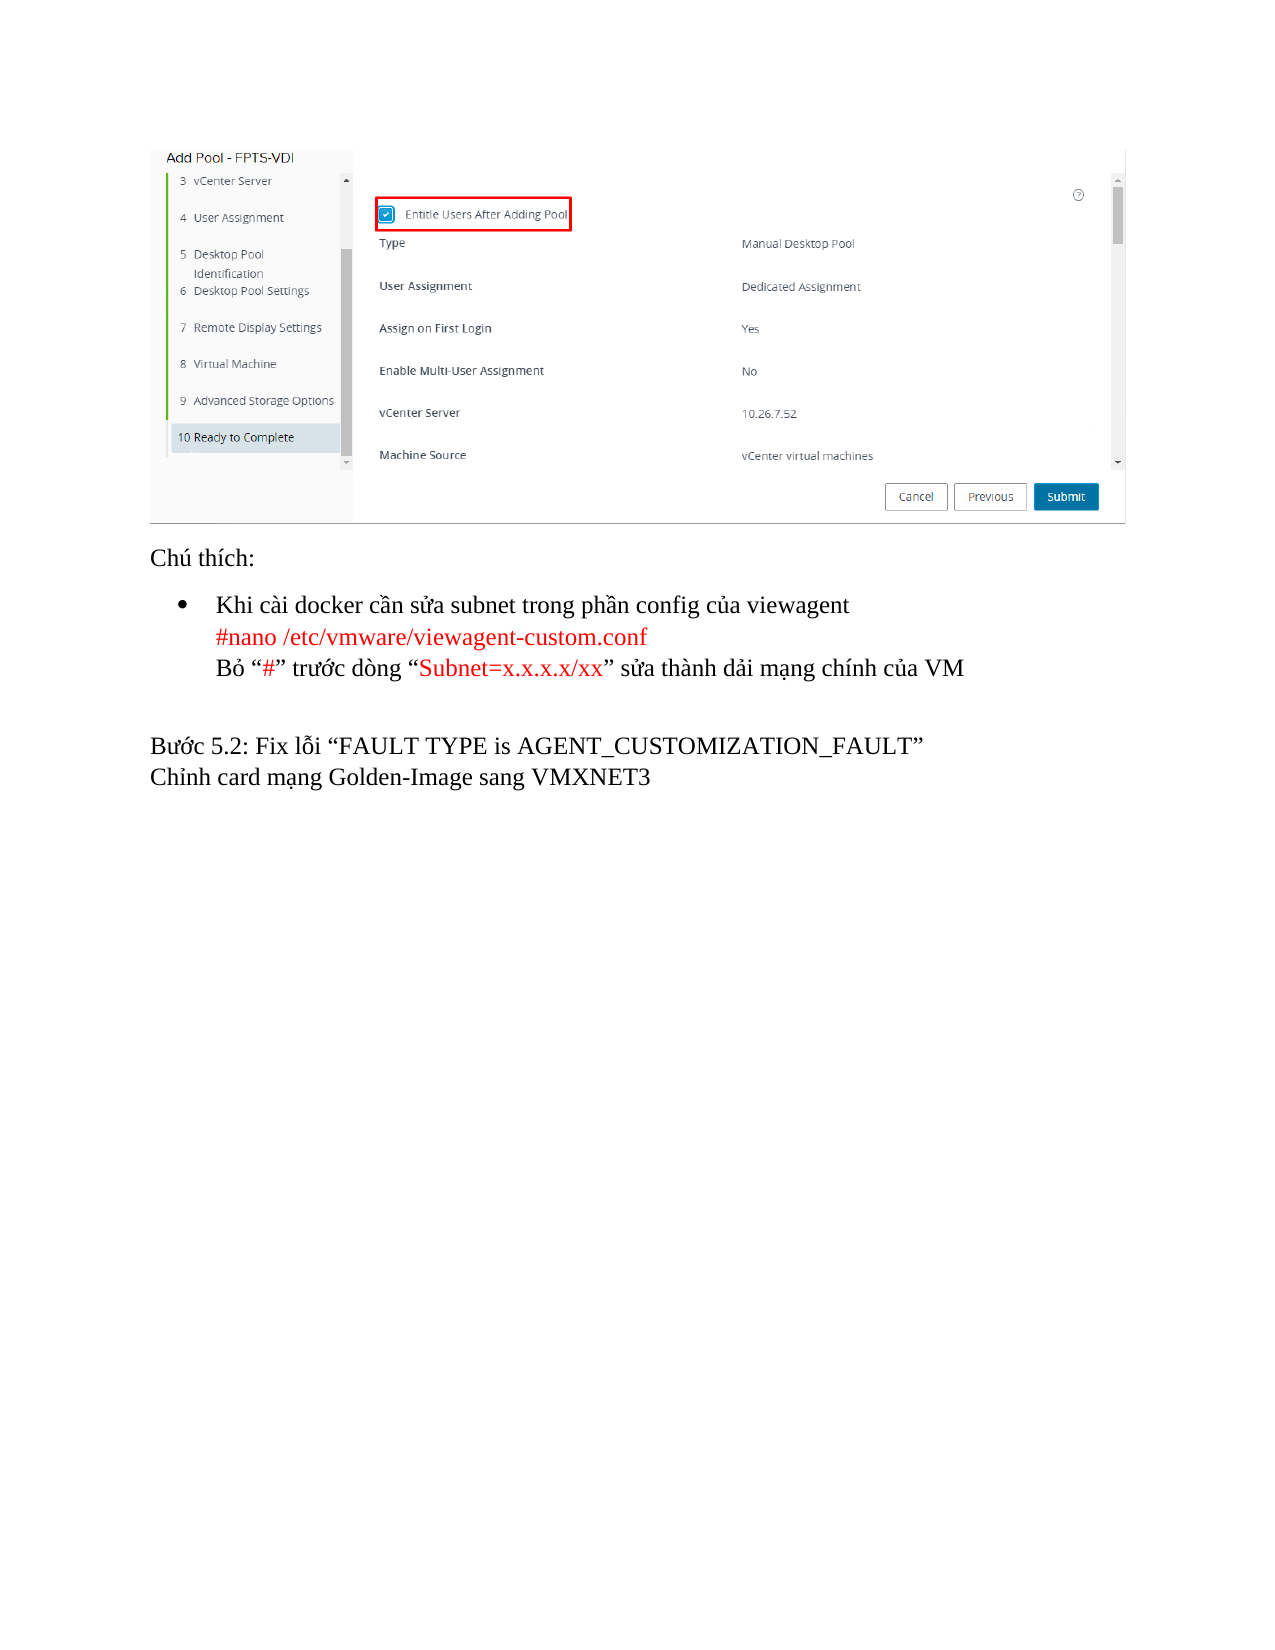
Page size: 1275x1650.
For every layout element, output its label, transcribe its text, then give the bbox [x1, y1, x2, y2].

text Chỉnh card mạng Golden-Image sang VMXNET3 [150, 762, 1125, 791]
text Chú thích: [150, 543, 1125, 572]
list Khi cài docker cần sửa subnet trong phần config của viewagent [178, 591, 1125, 619]
picture [150, 150, 1125, 524]
list Bỏ “#” trước dòng “Subnet=x.x.x.x/xx” sửa thành dải mạng chính của VM [216, 653, 1125, 681]
list #nano /etc/vmware/viewagent-custom.conf [216, 622, 1125, 650]
subtitle Bước 5.2: Fix lỗi “FAULT TYPE is AGENT_CUSTOMIZATION_FAULT” [150, 731, 1125, 760]
